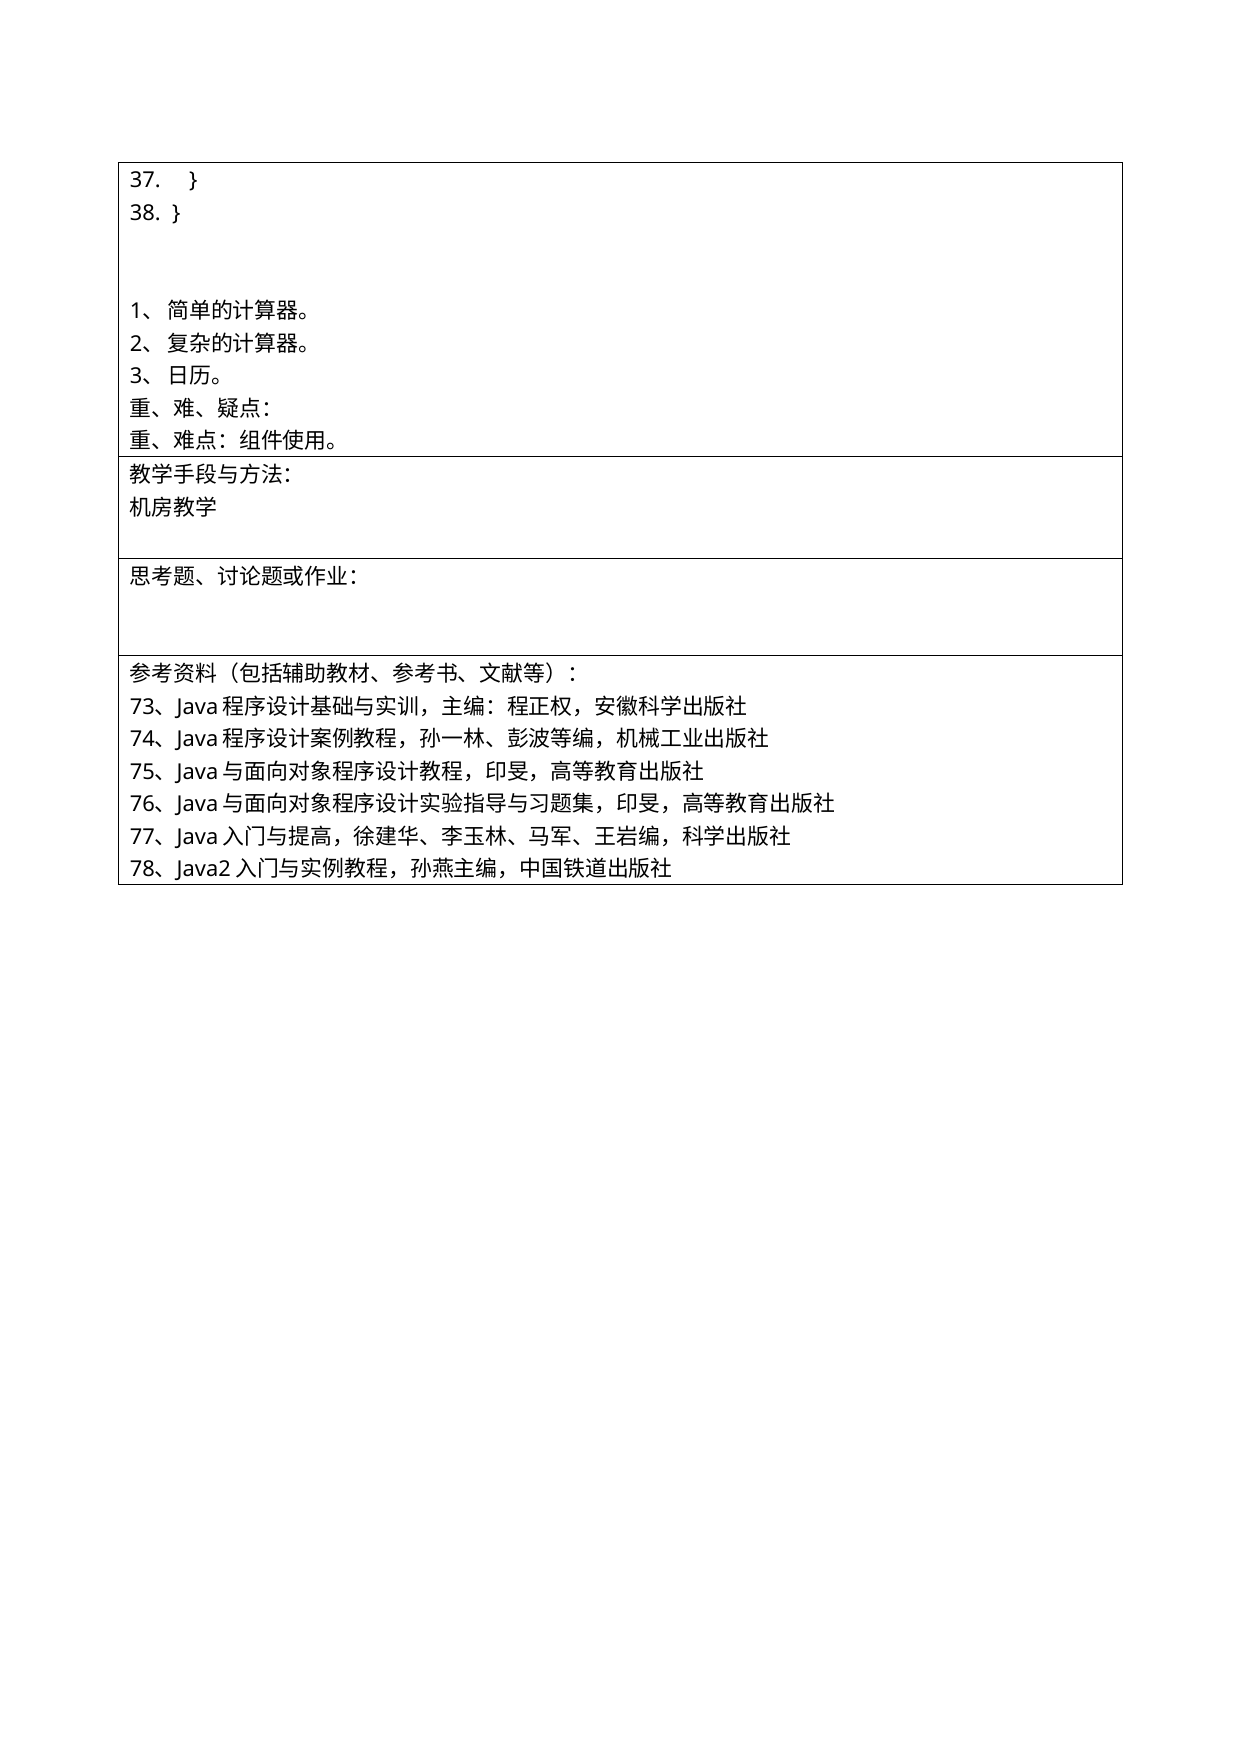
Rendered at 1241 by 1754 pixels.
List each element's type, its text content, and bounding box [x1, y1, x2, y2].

table_cell 教学手段与方法： 机房教学 [119, 457, 1122, 558]
table_cell 参考资料（包括辅助教材、参考书、文献等）： Java程序设计基础与实训，主编：程正权，安徽科学出版社 Java程序设计案例教程，孙一林、彭波等编，机械工业出版社 Java与面向对象程序设计教程，印旻，高等教育出版社 Java与面向对象程序设计实验指导与习题集，印旻，高等教育出版社 Java入门与提高，徐建华、李玉林、马军、王岩编，科学出版社 Java2入门与实例教程，孙燕主编，中国铁道出版社 [119, 656, 1122, 883]
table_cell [119, 163, 1122, 456]
table_cell 思考题、讨论题或作业： [119, 559, 1122, 655]
